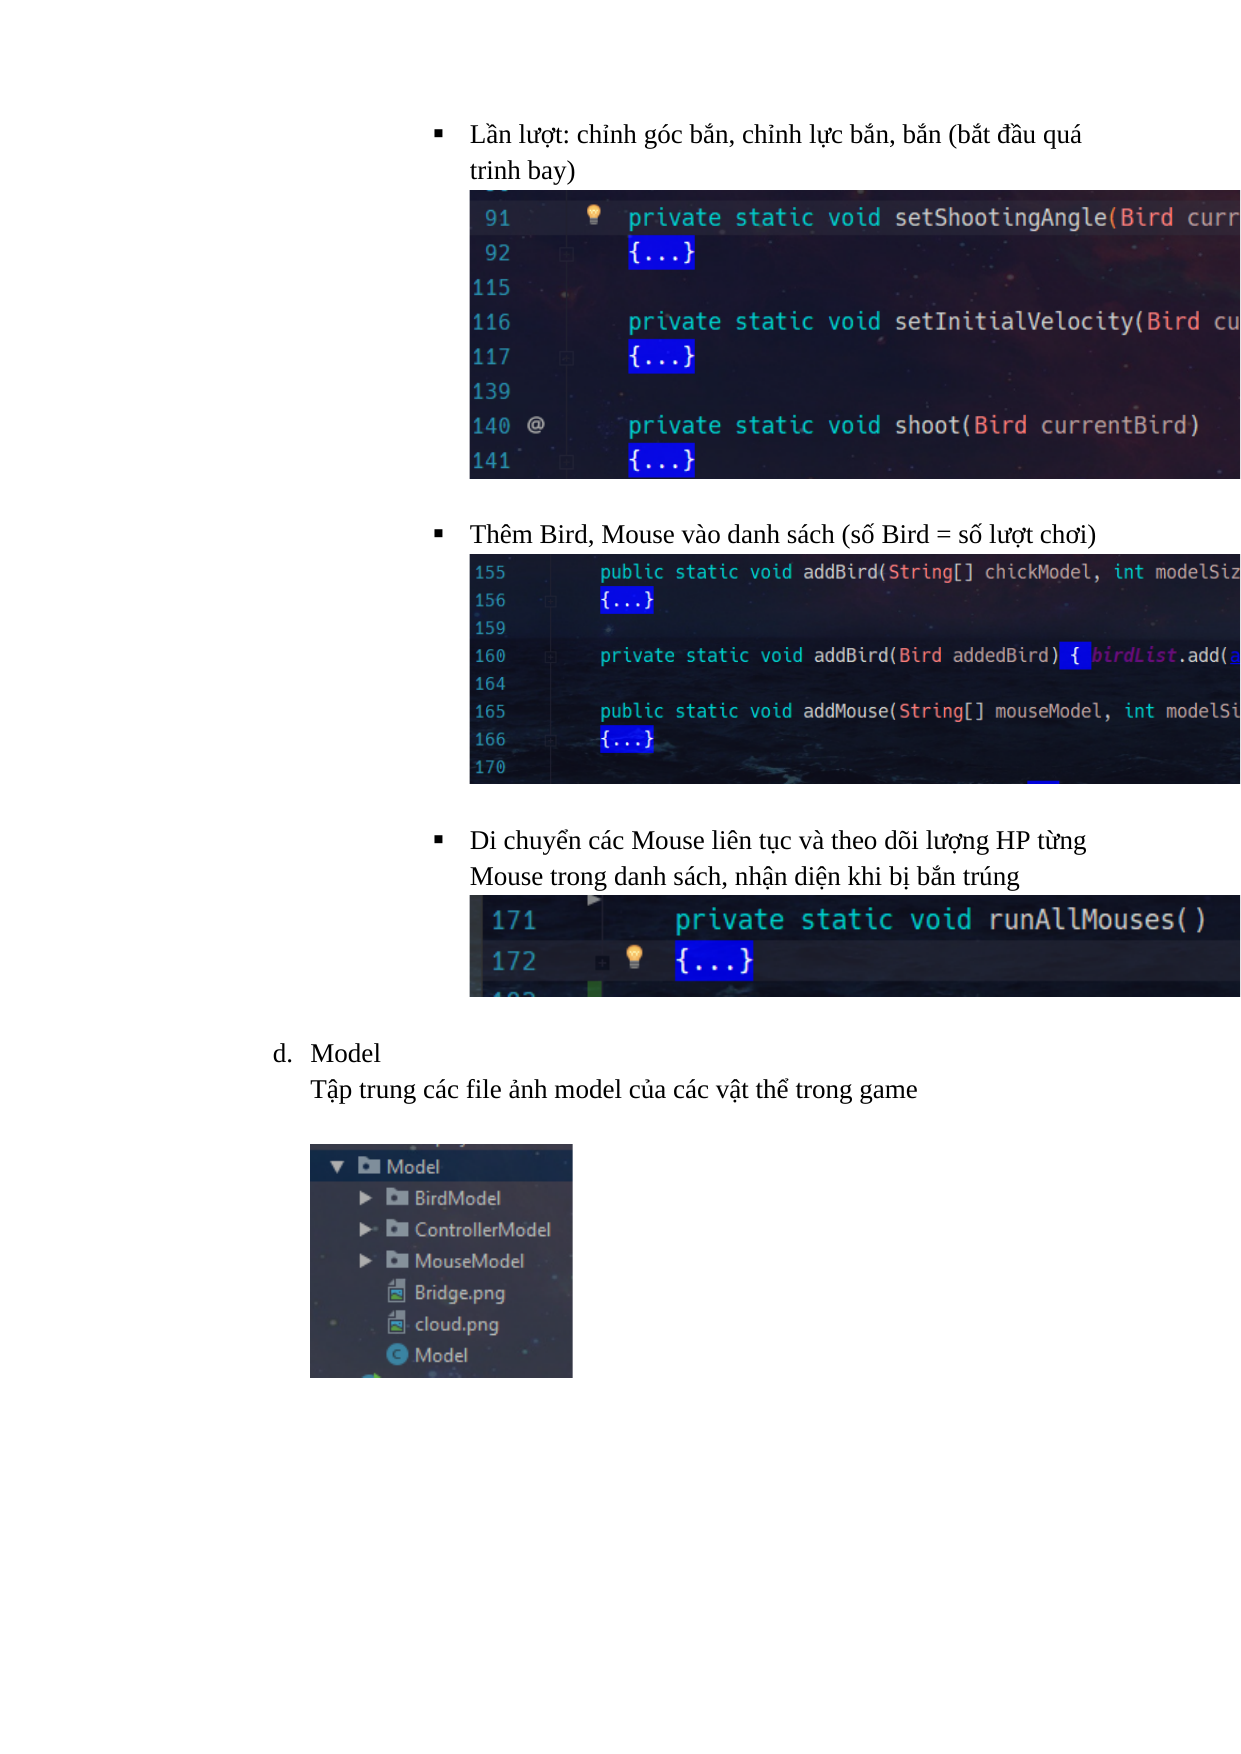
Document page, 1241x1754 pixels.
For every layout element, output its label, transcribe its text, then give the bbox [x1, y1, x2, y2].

list Di chuyển các Mouse liên tục và theo dõi lượng HP từng Mouse trong danh sách, nhận diện khi bị bắn trúng [432, 824, 1122, 891]
picture [469, 895, 1241, 997]
list Model [273, 1037, 1122, 1068]
list Thêm Bird, Mouse vào danh sách (số Bird = số lượt chơi) [432, 518, 1122, 550]
picture [469, 190, 1241, 479]
list Tập trung các file ảnh model của các vật thể trong game [310, 1073, 1122, 1104]
picture [469, 554, 1241, 784]
picture [310, 1144, 573, 1378]
list Lần lượt: chỉnh góc bắn, chỉnh lực bắn, bắn (bắt đầu quá trinh bay) [432, 118, 1122, 186]
